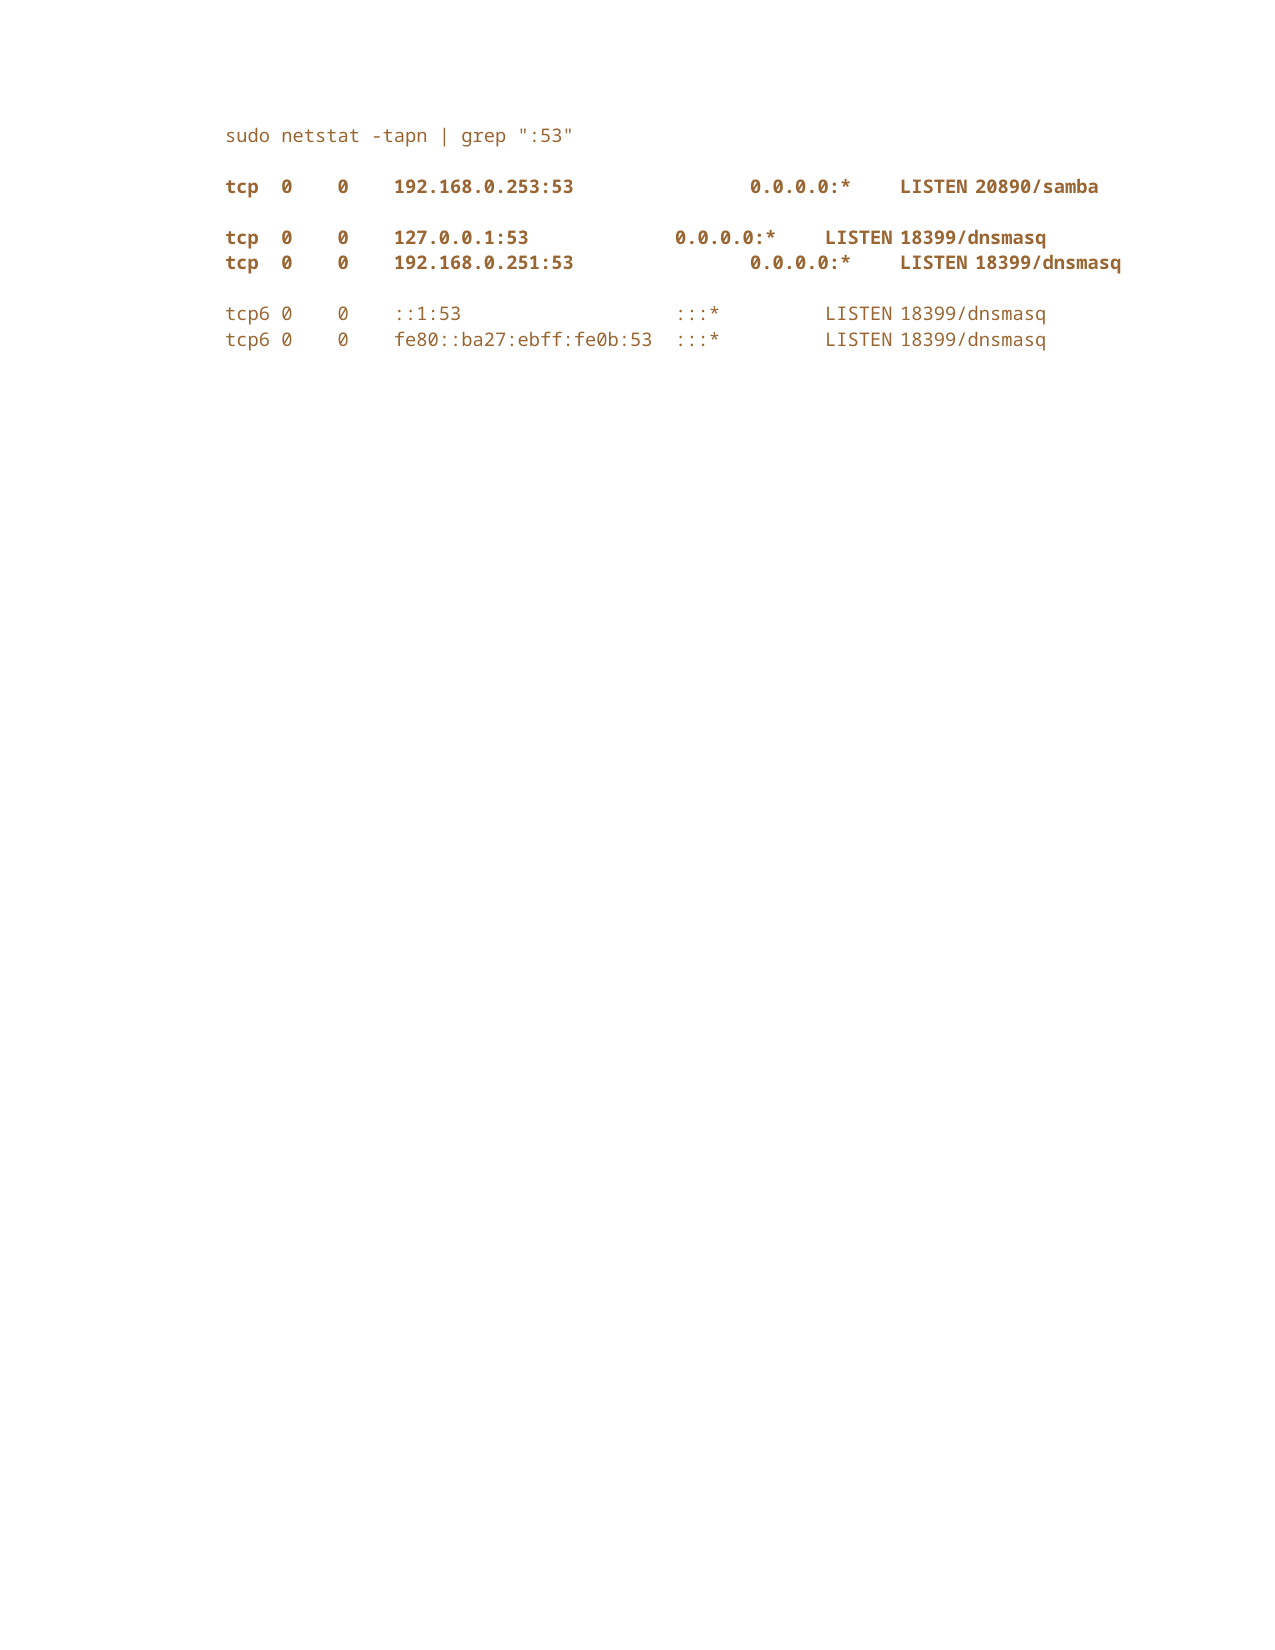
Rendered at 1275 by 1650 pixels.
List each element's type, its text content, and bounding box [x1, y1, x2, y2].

text tcp 0 0 127.0.0.1:53 0.0.0.0:* LISTEN 18399/dnsmasq [225, 224, 1125, 249]
text tcp 0 0 192.168.0.253:53 0.0.0.0:* LISTEN 20890/samba [225, 173, 1125, 224]
text tcp 0 0 192.168.0.251:53 0.0.0.0:* LISTEN 18399/dnsmasq [225, 249, 1125, 301]
text tcp6 0 0 ::1:53 :::* LISTEN 18399/dnsmasq [225, 301, 1125, 326]
text tcp6 0 0 fe80::ba27:ebff:fe0b:53 :::* LISTEN 18399/dnsmasq [225, 326, 1125, 352]
text sudo netstat -tapn | grep ":53" [225, 122, 1125, 147]
